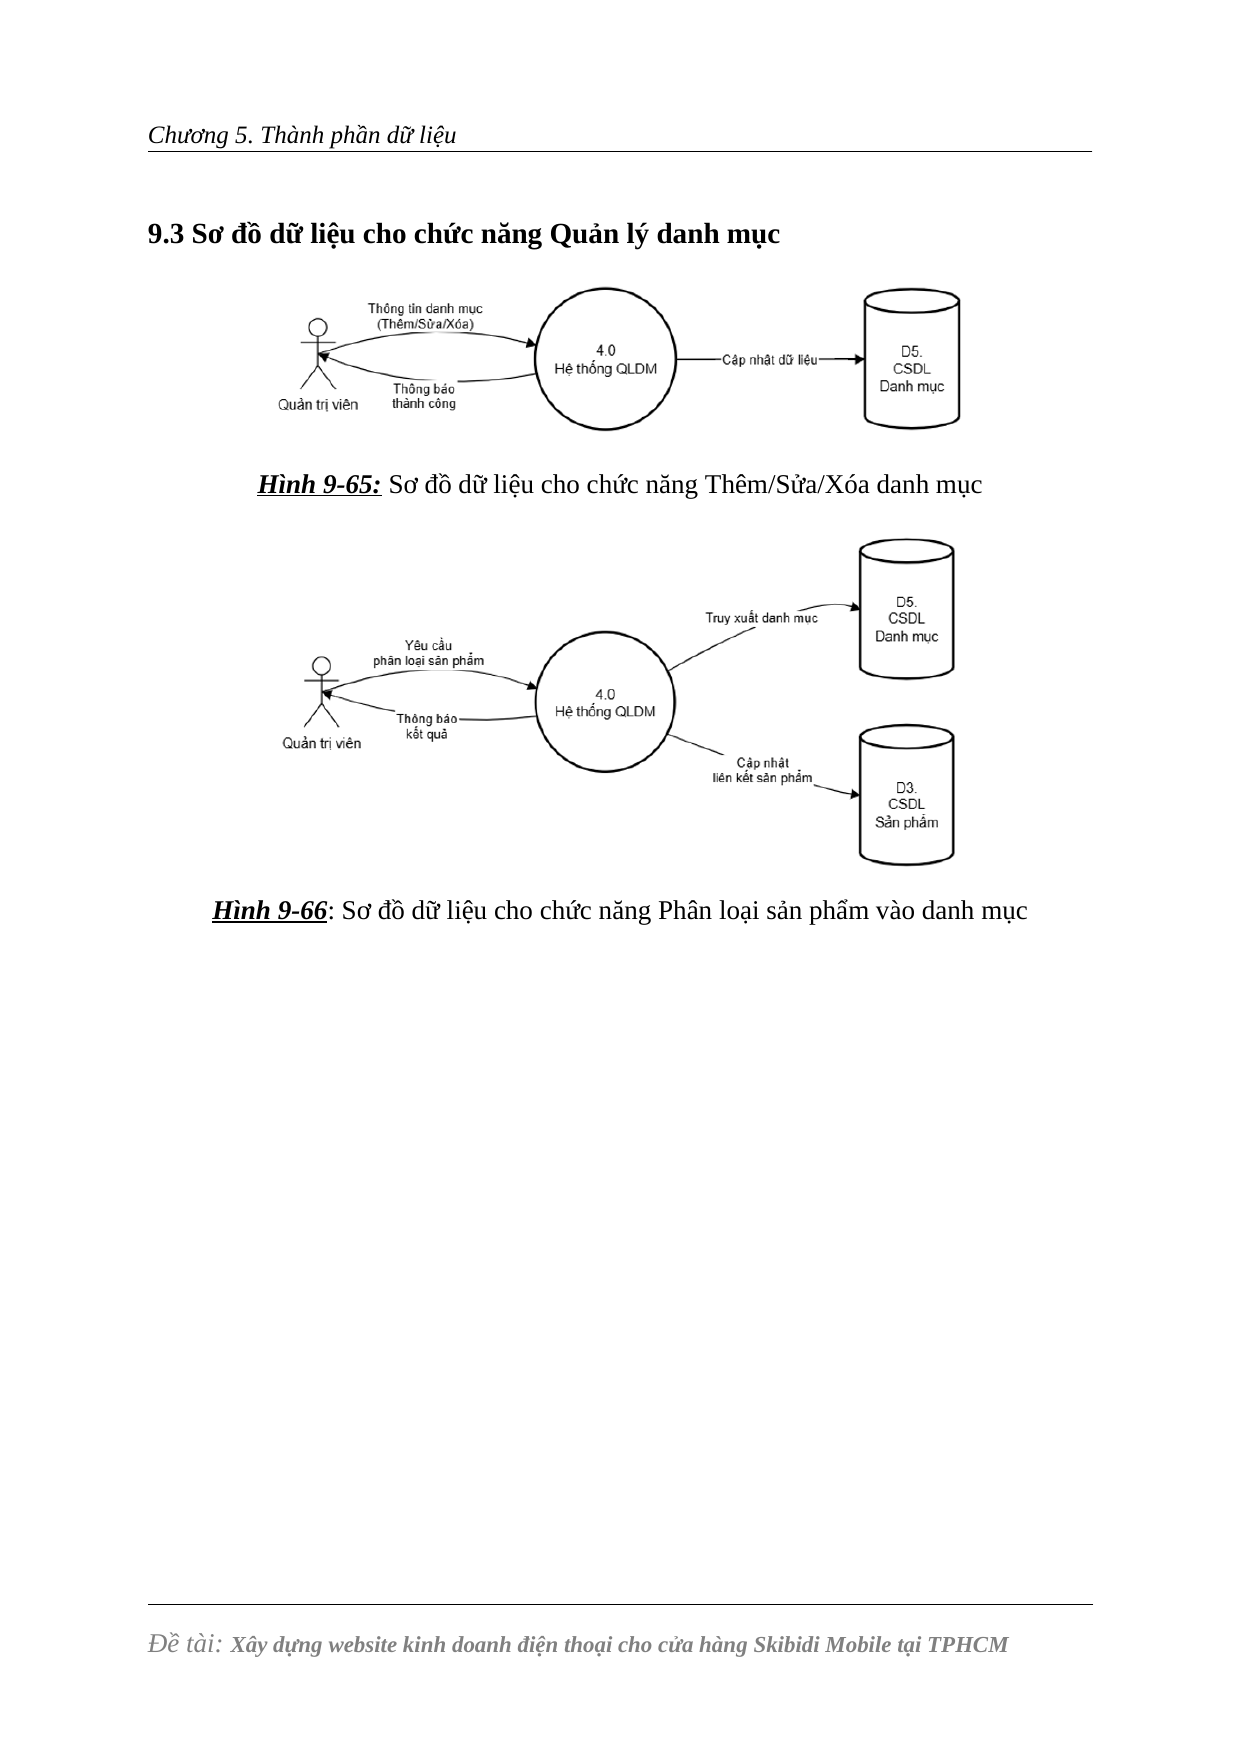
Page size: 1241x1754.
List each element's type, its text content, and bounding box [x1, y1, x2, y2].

subtitle Sơ đồ dữ liệu cho chức năng Quản lý danh mục [148, 207, 1092, 253]
picture [265, 277, 975, 446]
picture [266, 526, 975, 873]
